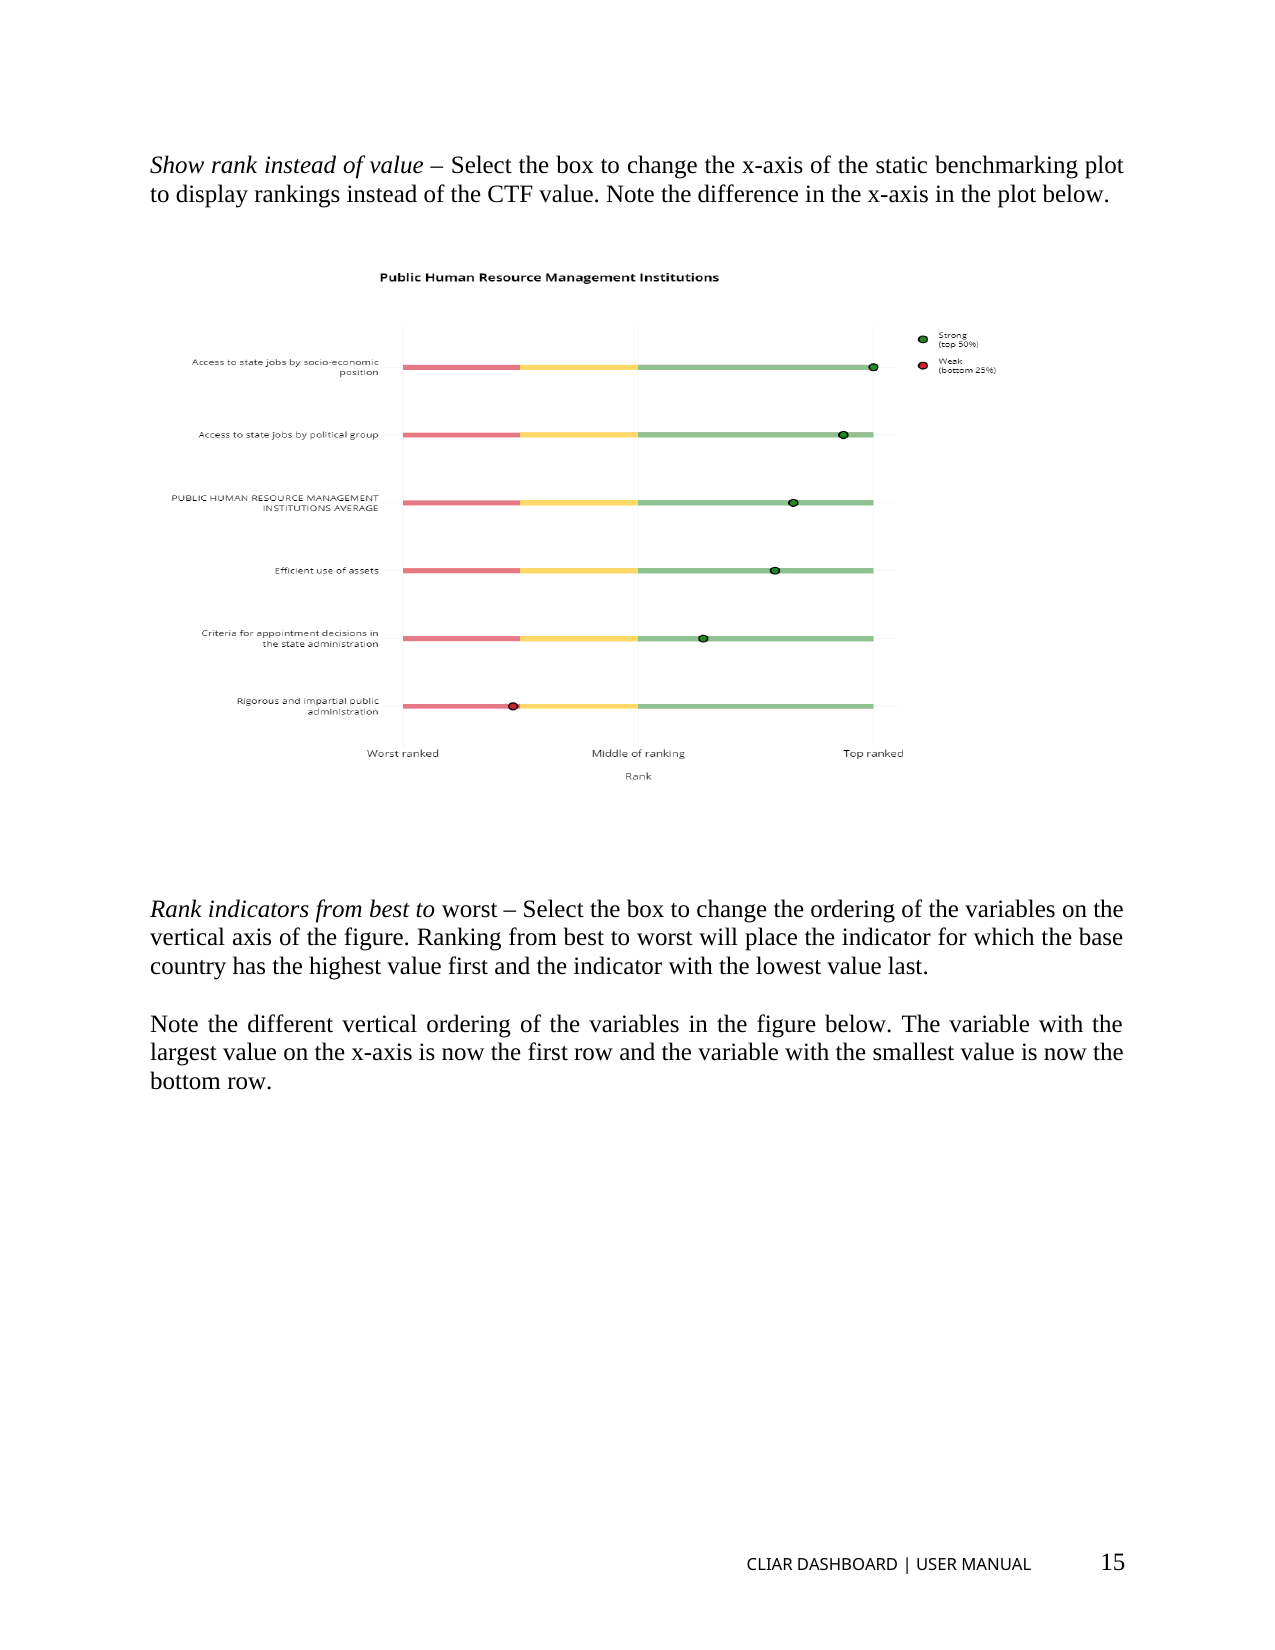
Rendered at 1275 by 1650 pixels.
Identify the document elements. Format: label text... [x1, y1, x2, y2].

text Show rank instead of value – Select the box to change the x-axis of the static benchmarking plot to display rankings instead of the CTF value. Note the difference in the x-axis in the plot below. [150, 150, 1125, 207]
picture [150, 236, 1009, 837]
text Rank indicators from best to worst – Select the box to change the ordering of the variables on the vertical axis of the figure. Ranking from best to worst will place the indicator for which the base country has the highest value first and the indicator with the lowest value last. [150, 894, 1125, 980]
text Note the different vertical ordering of the variables in the figure below. The variable with the largest value on the x-axis is now the first row and the variable with the smallest value is now the bottom row. [150, 1009, 1125, 1095]
